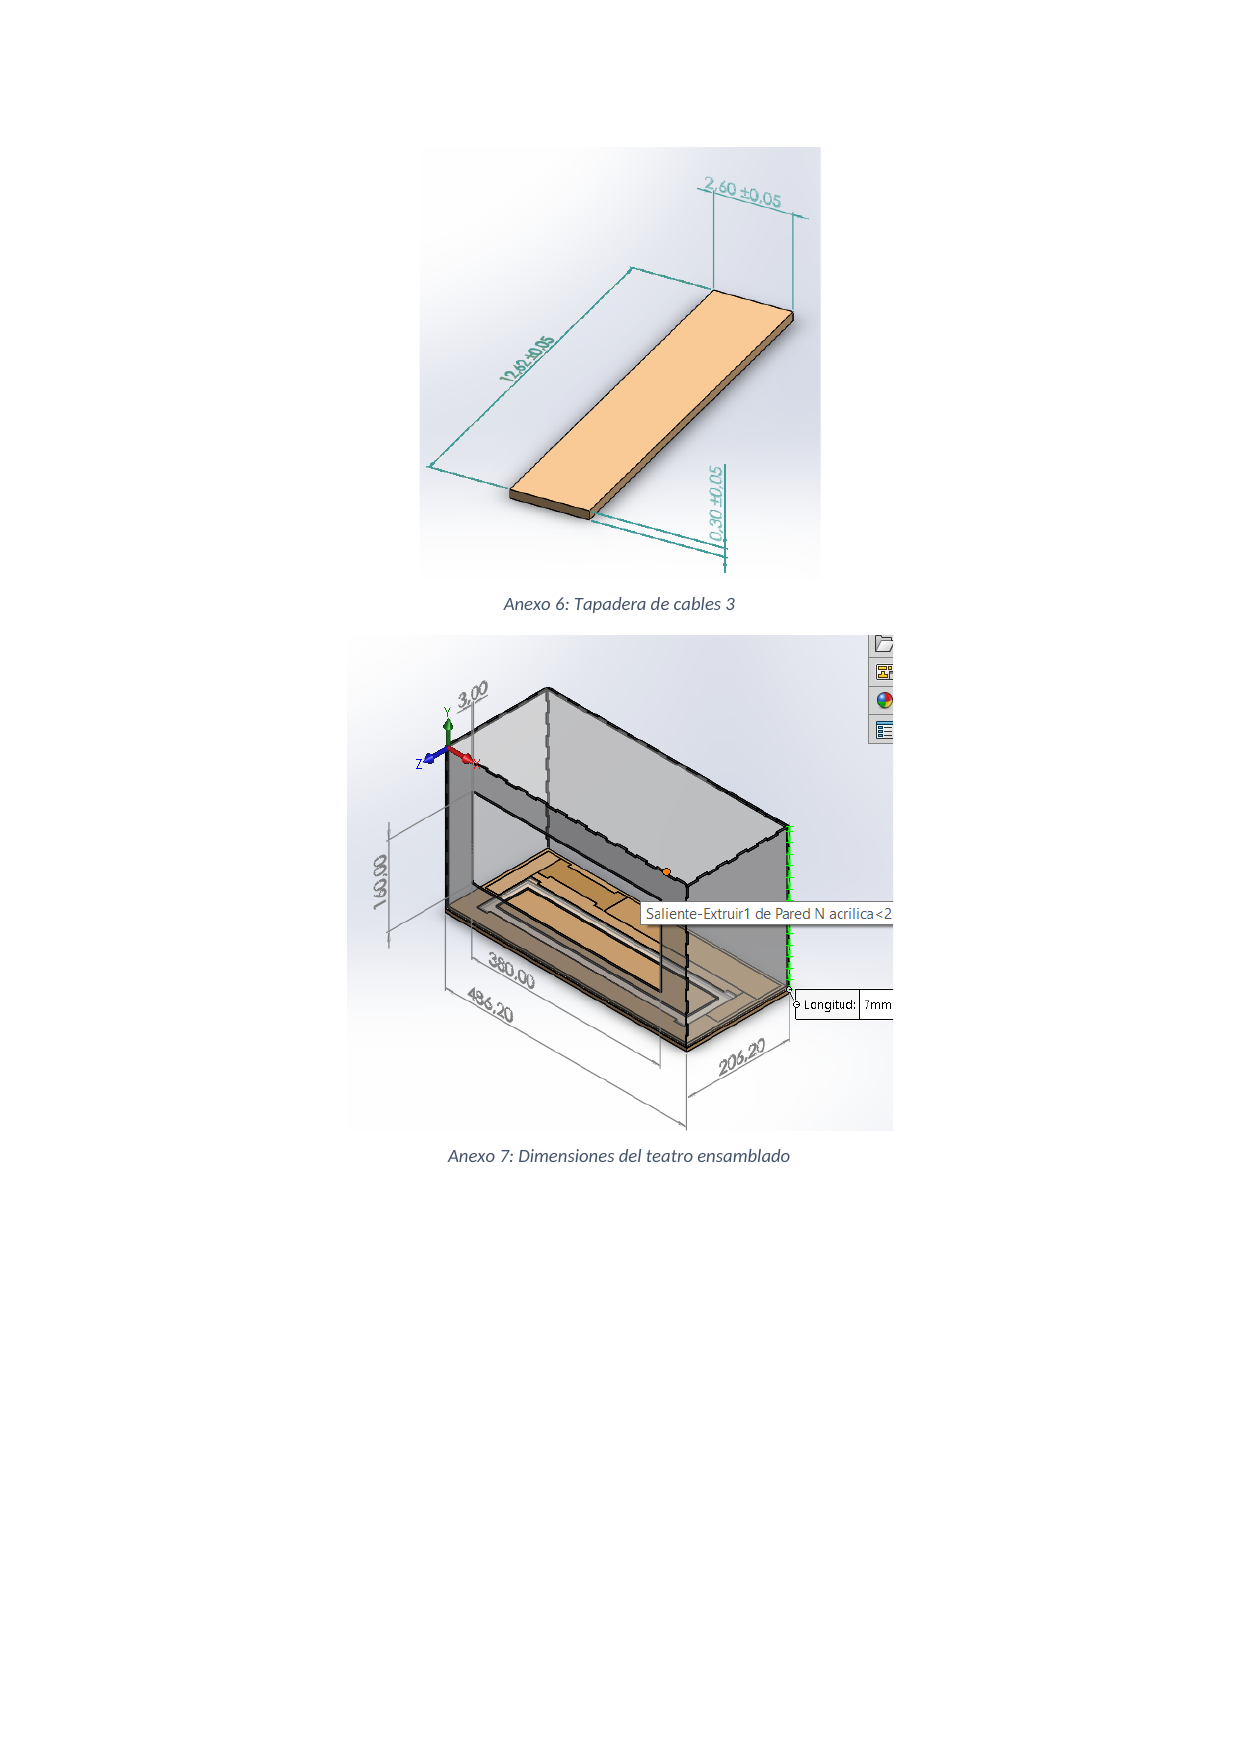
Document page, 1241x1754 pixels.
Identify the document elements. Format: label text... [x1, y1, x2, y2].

picture [419, 147, 821, 579]
picture [347, 635, 894, 1131]
